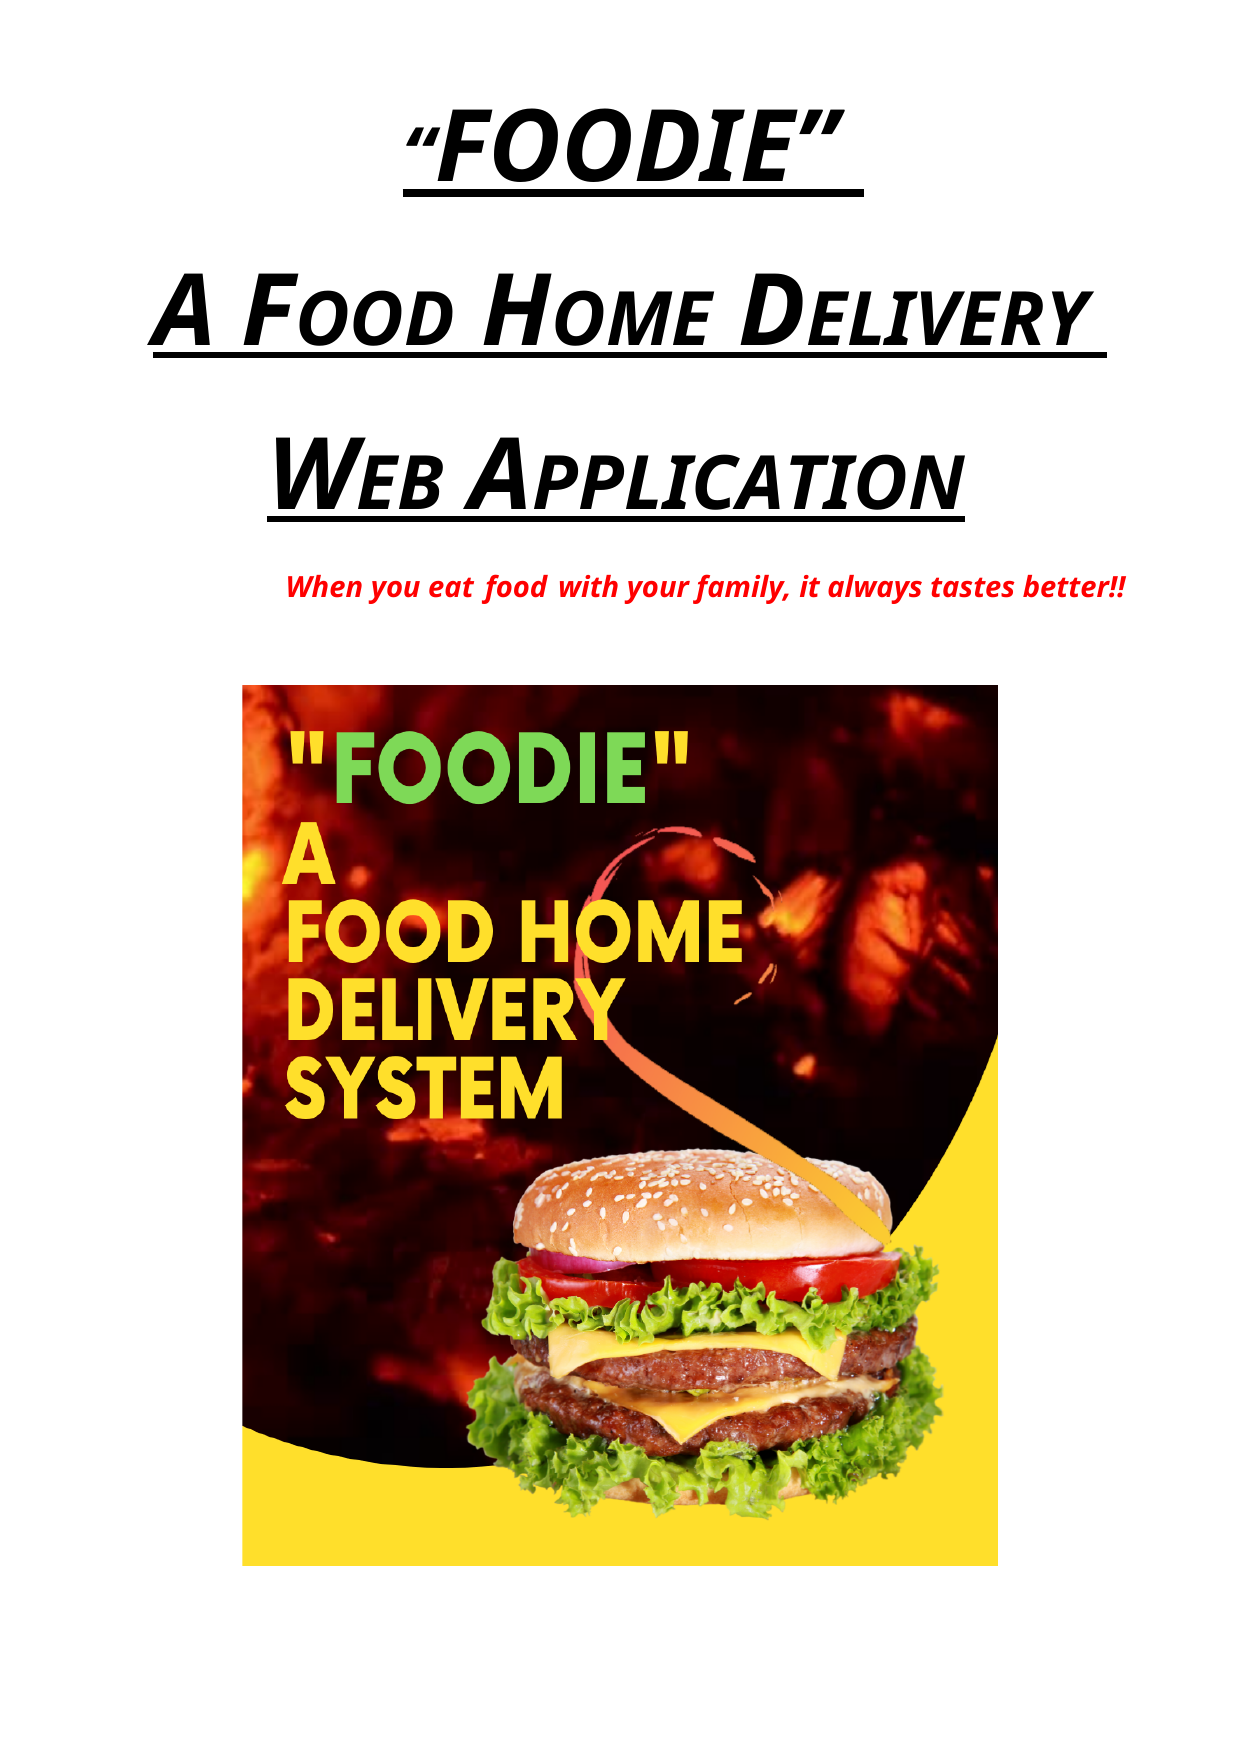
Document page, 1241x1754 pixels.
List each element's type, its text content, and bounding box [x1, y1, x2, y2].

text WEB APPLICATION [75, 402, 1165, 539]
text “FOODIE” [75, 75, 1165, 211]
picture [242, 685, 998, 1566]
text A FOOD HOME DELIVERY [75, 239, 1165, 375]
text When you eat food with your family, it always tastes better!! [225, 566, 1165, 606]
